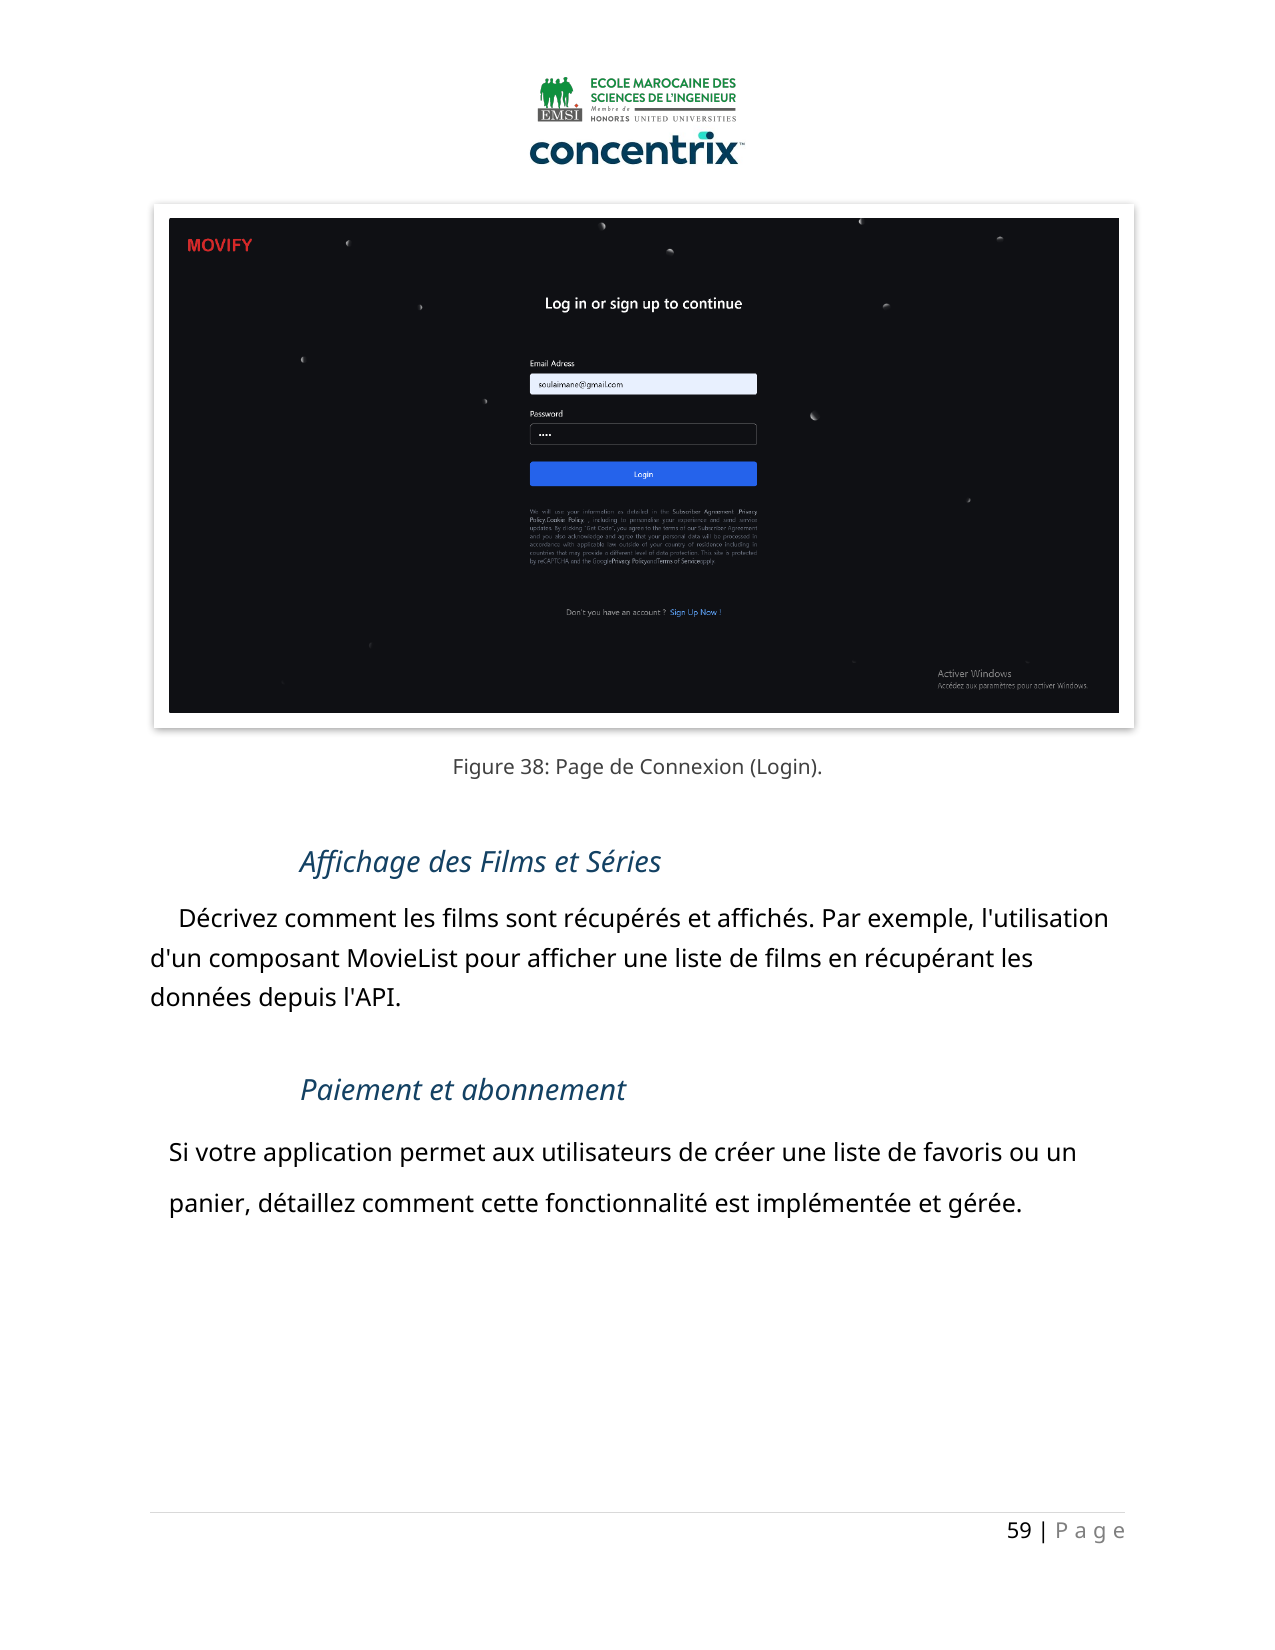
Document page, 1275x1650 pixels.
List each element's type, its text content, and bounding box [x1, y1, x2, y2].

text Décrivez comment les films sont récupérés et affichés. Par exemple, l'utilisation d'un composant MovieList pour afficher une liste de films en récupérant les données depuis l'API. [150, 901, 1125, 1013]
text Figure 38: Page de Connexion (Login). [150, 752, 1125, 780]
text Si votre application permet aux utilisateurs de créer une liste de favoris ou un panier, détaillez comment cette fonctionnalité est implémentée et gérée. [169, 1134, 1125, 1219]
picture [169, 218, 1119, 713]
subtitle Affichage des Films et Séries [225, 842, 1125, 881]
picture [528, 75, 747, 170]
subtitle Paiement et abonnement [225, 1069, 1125, 1109]
